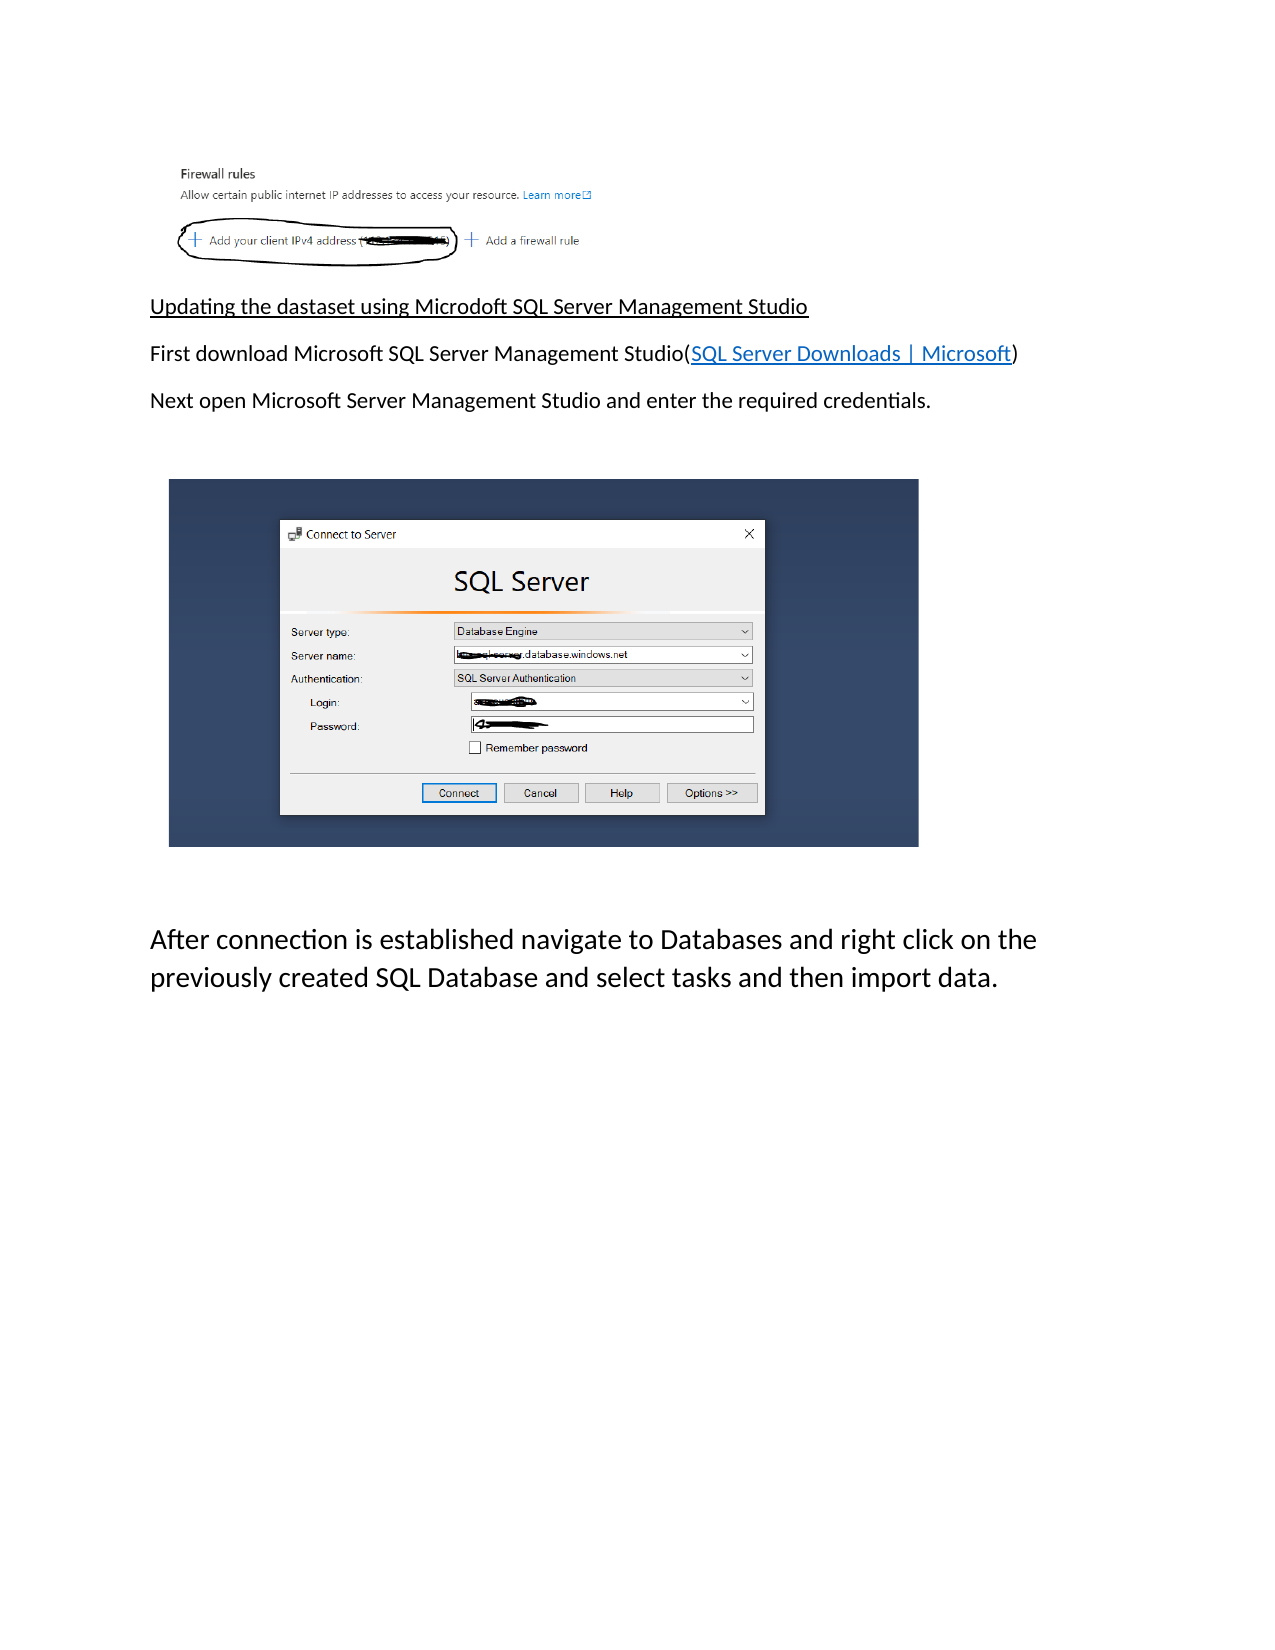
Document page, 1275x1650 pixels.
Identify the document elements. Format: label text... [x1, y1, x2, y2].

text After connection is established navigate to Databases and right click on the previously created SQL Database and select tasks and then import data. [150, 921, 1125, 995]
text Next open Microsoft Server Management Studio and enter the required credentials. [150, 386, 1125, 414]
text Updating the dastaset using Microdoft SQL Server Management Studio [150, 292, 1125, 320]
text First download Microsoft SQL Server Management Studio(SQL Server Downloads | Microsoft) [150, 339, 1125, 367]
